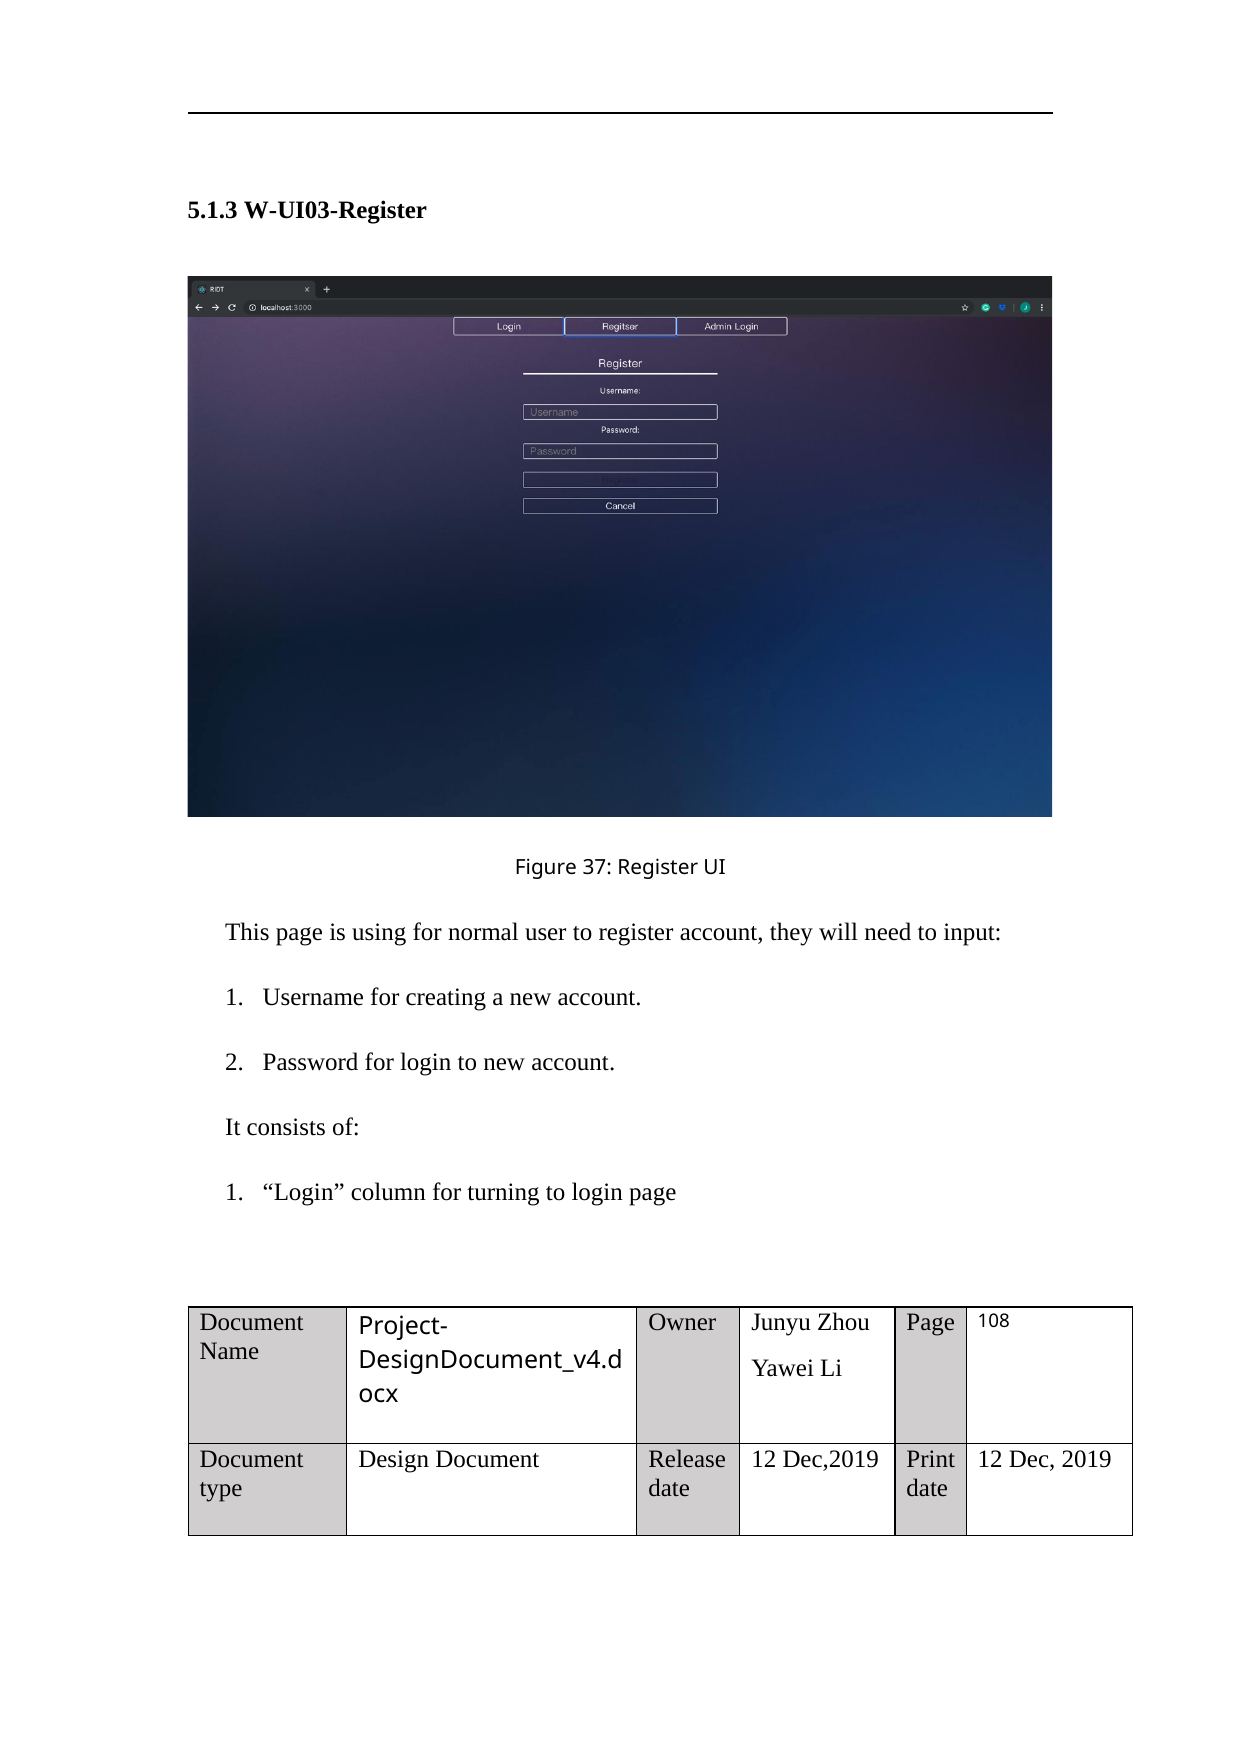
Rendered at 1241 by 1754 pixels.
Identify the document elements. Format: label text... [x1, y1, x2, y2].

text Figure : Register UI [187, 849, 1053, 883]
text This page is using for normal user to register account, they will need to input: [187, 914, 1053, 948]
list Password for login to new account. [225, 1044, 1053, 1078]
text It consists of: [225, 1109, 1053, 1143]
picture [187, 276, 1053, 817]
list “Login” column for turning to login page [225, 1174, 1053, 1208]
list Username for creating a new account. [225, 979, 1053, 1013]
subtitle 5.1.3 W-UI03-Register [187, 193, 1053, 227]
